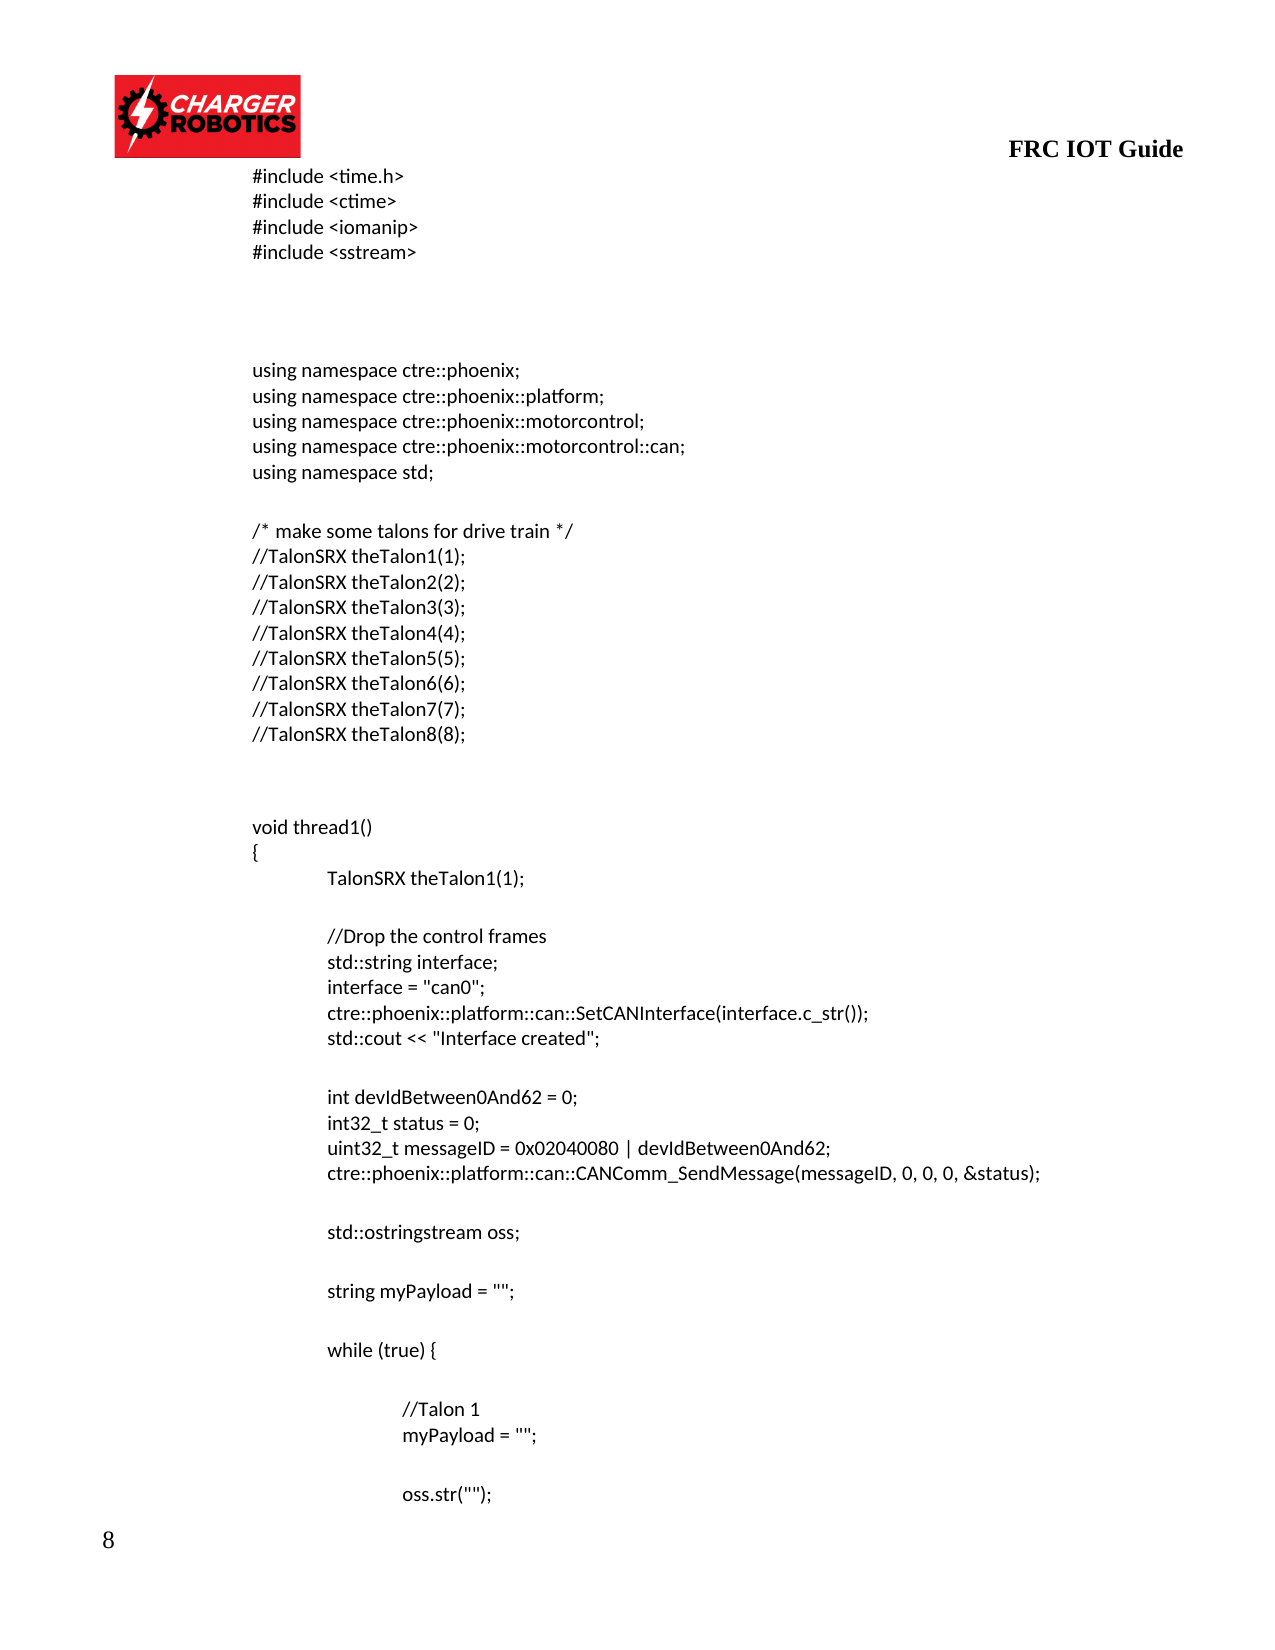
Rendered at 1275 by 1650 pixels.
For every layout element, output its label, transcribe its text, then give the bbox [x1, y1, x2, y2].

text #include <iomanip> [225, 214, 1196, 239]
text //TalonSRX theTalon8(8); [225, 721, 1196, 747]
picture [114, 75, 301, 158]
text using namespace ctre::phoenix; [225, 357, 1196, 383]
text while (true) { [225, 1337, 1196, 1363]
text /* make some talons for drive train */ [225, 518, 1196, 543]
text //TalonSRX theTalon7(7); [225, 696, 1196, 721]
text using namespace std; [225, 459, 1196, 484]
text string myPayload = ""; [225, 1278, 1196, 1304]
text { [225, 839, 1196, 865]
text ctre::phoenix::platform::can::SetCANInterface(interface.c_str()); [225, 1000, 1196, 1025]
text interface = "can0"; [225, 974, 1196, 1000]
text //TalonSRX theTalon1(1); [225, 543, 1196, 569]
text std::cout << "Interface created"; [225, 1025, 1196, 1051]
text //TalonSRX theTalon2(2); [225, 569, 1196, 594]
text //TalonSRX theTalon6(6); [225, 671, 1196, 696]
text using namespace ctre::phoenix::motorcontrol::can; [225, 434, 1196, 459]
text //Drop the control frames [225, 924, 1196, 949]
text using namespace ctre::phoenix::motorcontrol; [225, 408, 1196, 434]
text std::ostringstream oss; [225, 1219, 1196, 1245]
text myPayload = ""; [225, 1422, 1196, 1447]
text int devIdBetween0And62 = 0; [225, 1084, 1196, 1110]
text void thread1() [225, 814, 1196, 839]
text uint32_t messageID = 0x02040080 | devIdBetween0And62; [225, 1135, 1196, 1161]
text oss.str(""); [225, 1481, 1196, 1506]
text ctre::phoenix::platform::can::CANComm_SendMessage(messageID, 0, 0, 0, &status); [225, 1161, 1196, 1186]
text #include <sstream> [225, 239, 1196, 265]
text std::string interface; [225, 949, 1196, 974]
text using namespace ctre::phoenix::platform; [225, 383, 1196, 408]
text int32_t status = 0; [225, 1110, 1196, 1135]
text #include <ctime> [225, 189, 1196, 214]
text //TalonSRX theTalon3(3); [225, 594, 1196, 620]
text //Talon 1 [225, 1396, 1196, 1422]
text #include <time.h> [225, 163, 1196, 189]
text //TalonSRX theTalon4(4); [225, 620, 1196, 645]
text //TalonSRX theTalon5(5); [225, 645, 1196, 671]
text TalonSRX theTalon1(1); [225, 865, 1196, 890]
